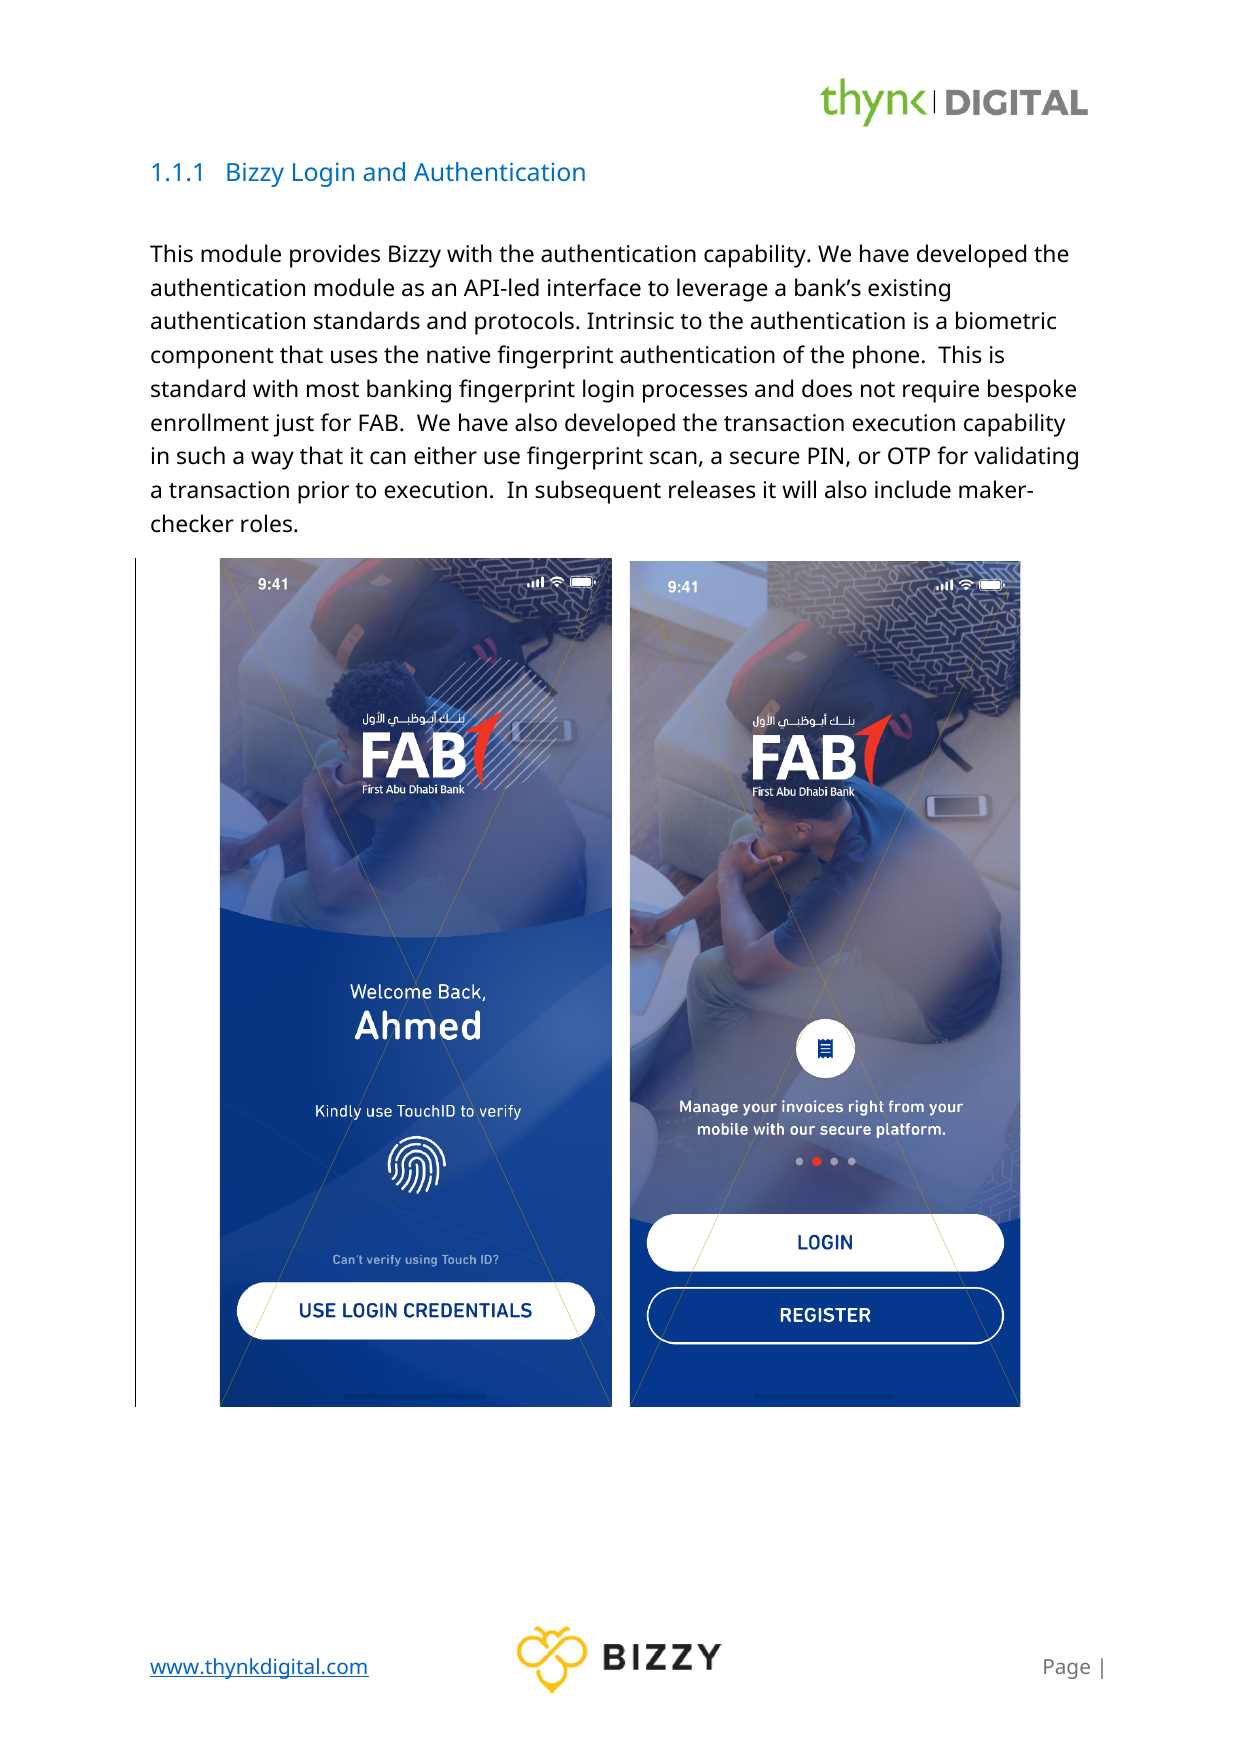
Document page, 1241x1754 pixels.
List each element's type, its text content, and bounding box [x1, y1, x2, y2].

text This module provides Bizzy with the authentication capability. We have developed the authentication module as an API-led interface to leverage a bank’s existing authentication standards and protocols. Intrinsic to the authentication is a biometric component that uses the native fingerprint authentication of the phone. This is standard with most banking fingerprint login processes and does not require bespoke enrollment just for FAB. We have also developed the transaction execution capability in such a way that it can either use fingerprint scan, a secure PIN, or OTP for validating a transaction prior to execution. In subsequent releases it will also include maker-checker roles. [150, 238, 1090, 539]
picture [417, 561, 612, 1405]
picture [818, 73, 1091, 130]
subtitle Bizzy Login and Authentication [150, 154, 1090, 188]
picture [826, 563, 1021, 1406]
picture [221, 985, 611, 1407]
picture [219, 559, 415, 1406]
picture [221, 558, 611, 980]
picture [631, 987, 1019, 1407]
picture [631, 561, 1019, 981]
picture [629, 562, 824, 1406]
